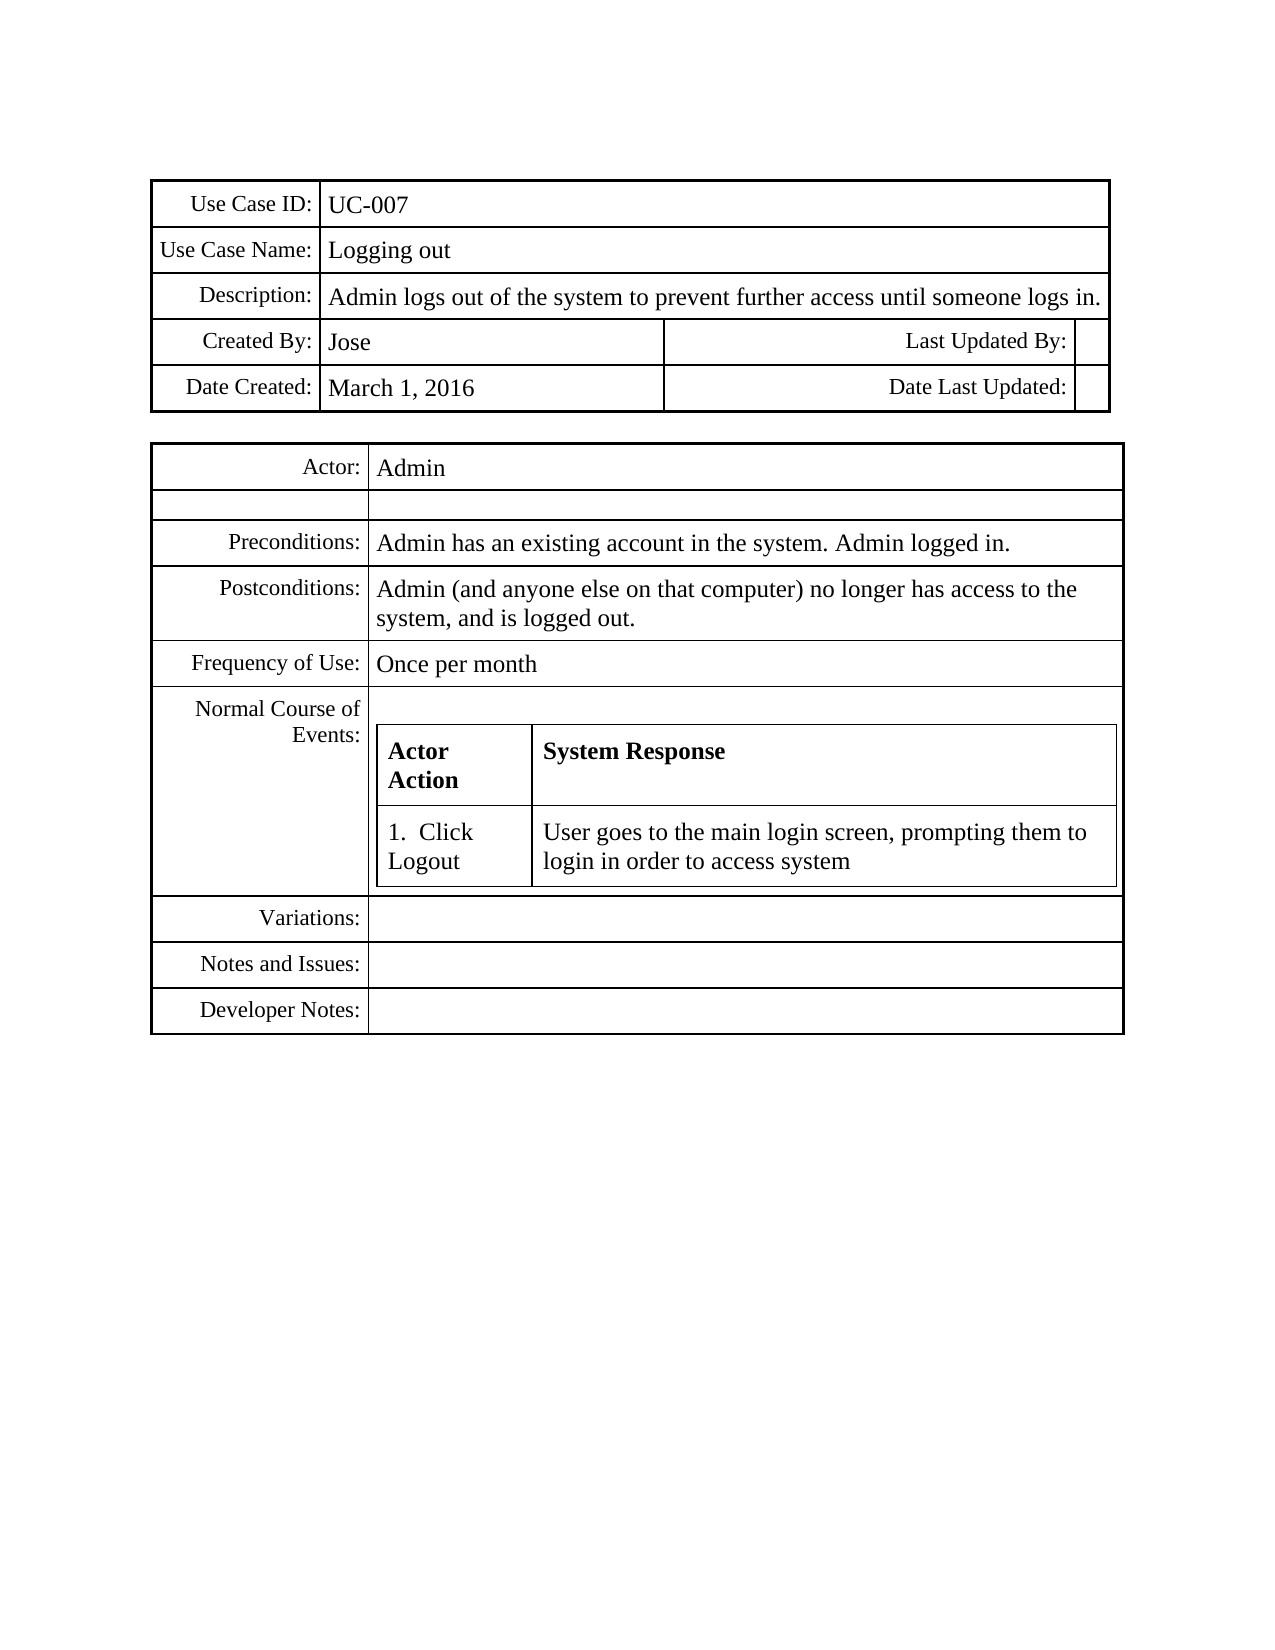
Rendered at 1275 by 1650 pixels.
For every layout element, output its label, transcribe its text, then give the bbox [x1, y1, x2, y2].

table_cell Jose [321, 320, 663, 364]
table_header UC-007 [321, 182, 1108, 226]
table_cell Postconditions: [153, 567, 368, 640]
table_cell Logging out [321, 228, 1108, 272]
table_cell Date Created: [153, 366, 319, 410]
table_cell Once per month [369, 641, 1122, 686]
table_cell Normal Course of Events: [153, 687, 368, 895]
table_cell [153, 491, 368, 519]
table_cell [369, 989, 1122, 1033]
table_cell Variations: [153, 897, 368, 941]
table_cell Preconditions: [153, 521, 368, 565]
table_cell [369, 687, 1122, 895]
table_cell [369, 491, 1122, 519]
table_cell [1076, 320, 1108, 364]
table_cell Frequency of Use: [153, 641, 368, 686]
table_cell Notes and Issues: [153, 943, 368, 987]
table_cell Description: [153, 274, 319, 318]
table_header Actor: [153, 445, 368, 489]
table_cell [369, 943, 1122, 987]
table_header Admin [369, 445, 1122, 489]
table_cell Developer Notes: [153, 989, 368, 1033]
table_cell Created By: [153, 320, 319, 364]
table_cell Admin (and anyone else on that computer) no longer has access to the system, and is logged out. [369, 567, 1122, 640]
table_cell [1076, 366, 1108, 410]
table_cell Date Last Updated: [665, 366, 1074, 410]
table_header Use Case ID: [153, 182, 319, 226]
table_cell Last Updated By: [665, 320, 1074, 364]
table_cell Admin logs out of the system to prevent further access until someone logs in. [321, 274, 1108, 318]
table_cell Admin has an existing account in the system. Admin logged in. [369, 521, 1122, 565]
table_cell Use Case Name: [153, 228, 319, 272]
table_cell [369, 897, 1122, 941]
table_cell March 1, 2016 [321, 366, 663, 410]
